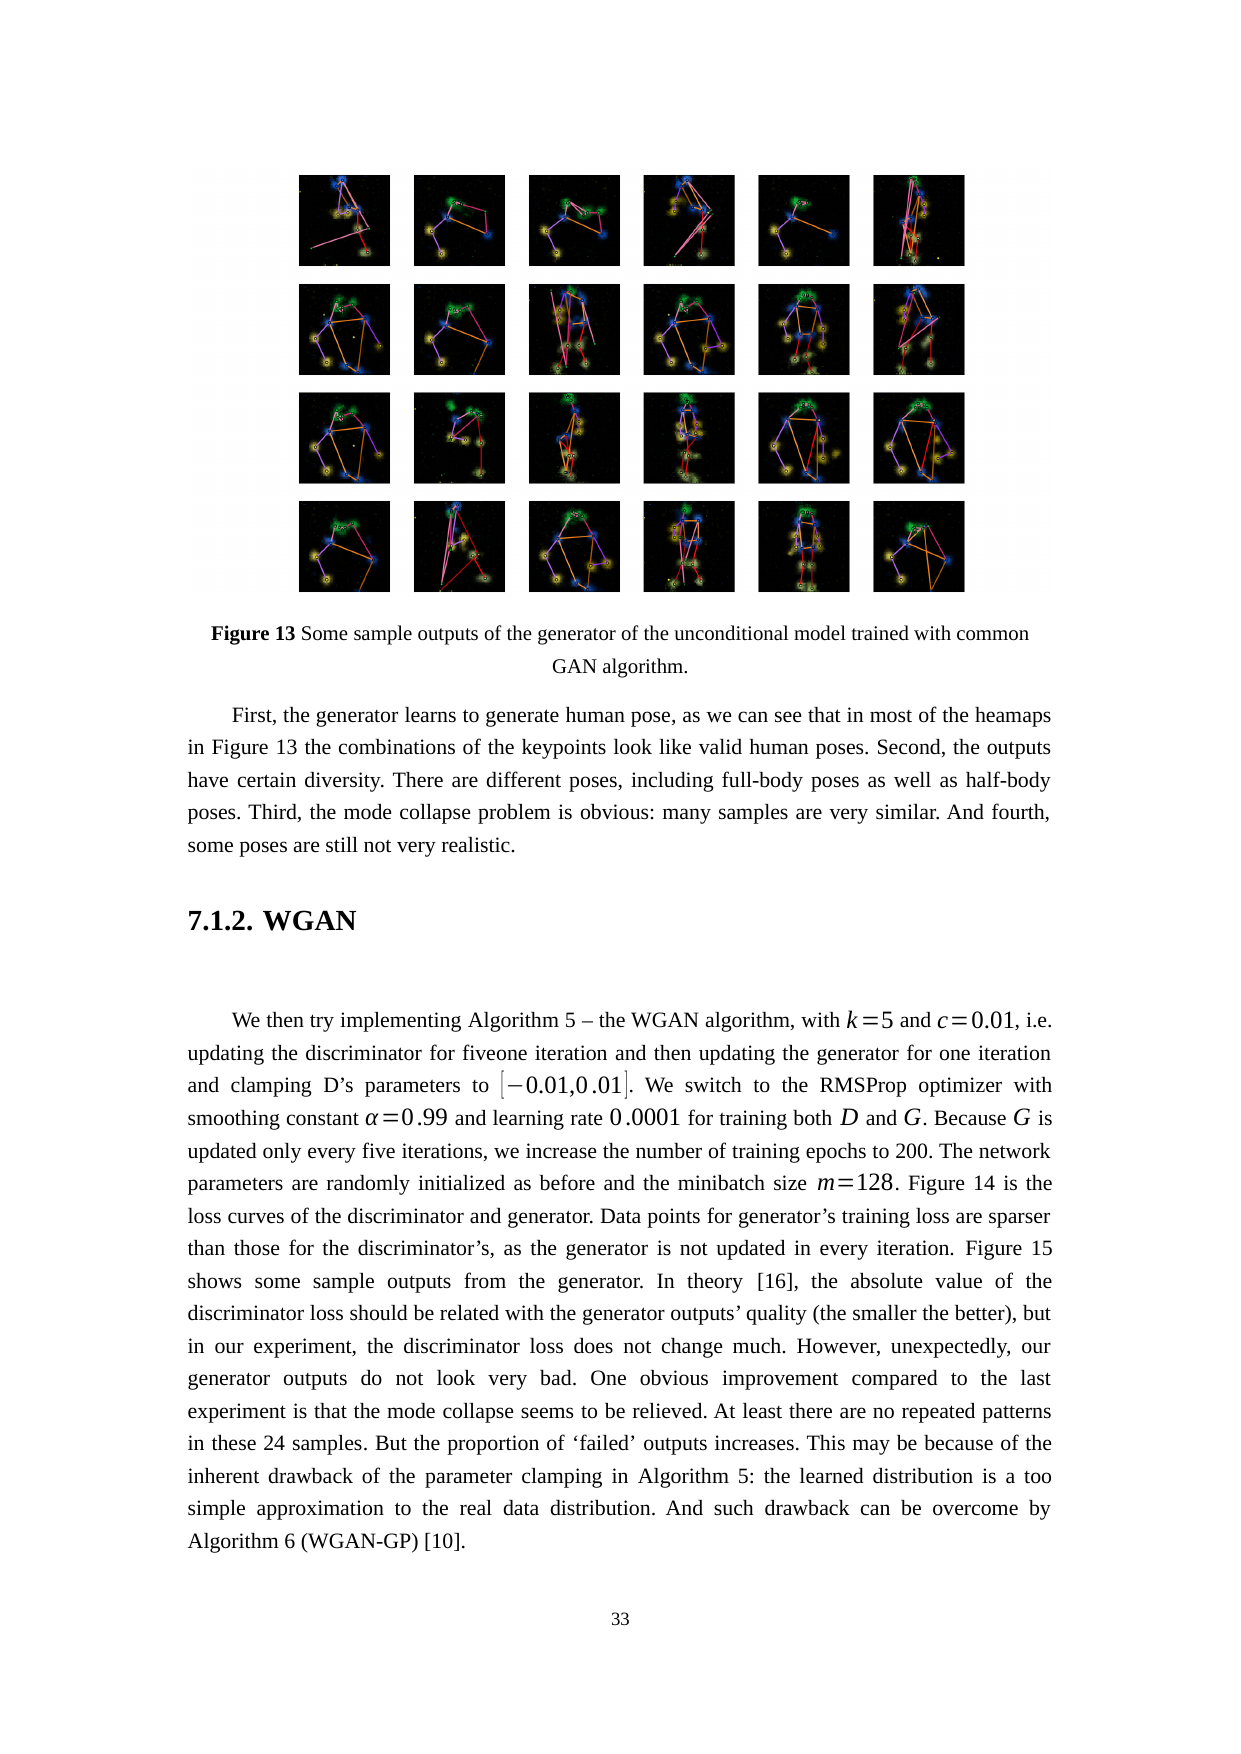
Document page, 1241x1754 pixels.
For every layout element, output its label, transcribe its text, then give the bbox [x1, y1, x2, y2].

subtitle WGAN [187, 888, 1053, 953]
text First, the generator learns to generate human pose, as we can see that in most of the heamaps in Figure 13 the combinations of the keypoints look like valid human poses. Second, the outputs have certain diversity. There are different poses, including full-body poses as well as half-body poses. Third, the mode collapse problem is obvious: many samples are very similar. And fourth, some poses are still not very realistic. [187, 698, 1053, 861]
picture [188, 162, 1053, 603]
text We then try implementing Algorithm 5 – the WGAN algorithm, with and , i.e. updating the discriminator for fiveone iteration and then updating the generator for one iteration and clamping D’s parameters to . We switch to the RMSProp optimizer with smoothing constant and learning rate for training both and . Because is updated only every five iterations, we increase the number of training epochs to 200. The network parameters are randomly initialized as before and the minibatch size . Figure 14 is the loss curves of the discriminator and generator. Data points for generator’s training loss are sparser than those for the discriminator’s, as the generator is not updated in every iteration. Figure 15 shows some sample outputs from the generator. In theory [16], the absolute value of the discriminator loss should be related with the generator outputs’ quality (the smaller the better), but in our experiment, the discriminator loss does not change much. However, unexpectedly, our generator outputs do not look very bad. One obvious improvement compared to the last experiment is that the mode collapse seems to be relieved. At least there are no repeated patterns in these 24 samples. But the proportion of ‘failed’ outputs increases. This may be because of the inherent drawback of the parameter clamping in Algorithm 5: the learned distribution is a too simple approximation to the real data distribution. And such drawback can be overcome by Algorithm 6 (WGAN-GP) [10]. [187, 1004, 1053, 1556]
text Figure 13 Some sample outputs of the generator of the unconditional model trained with common GAN algorithm. [209, 617, 1031, 682]
